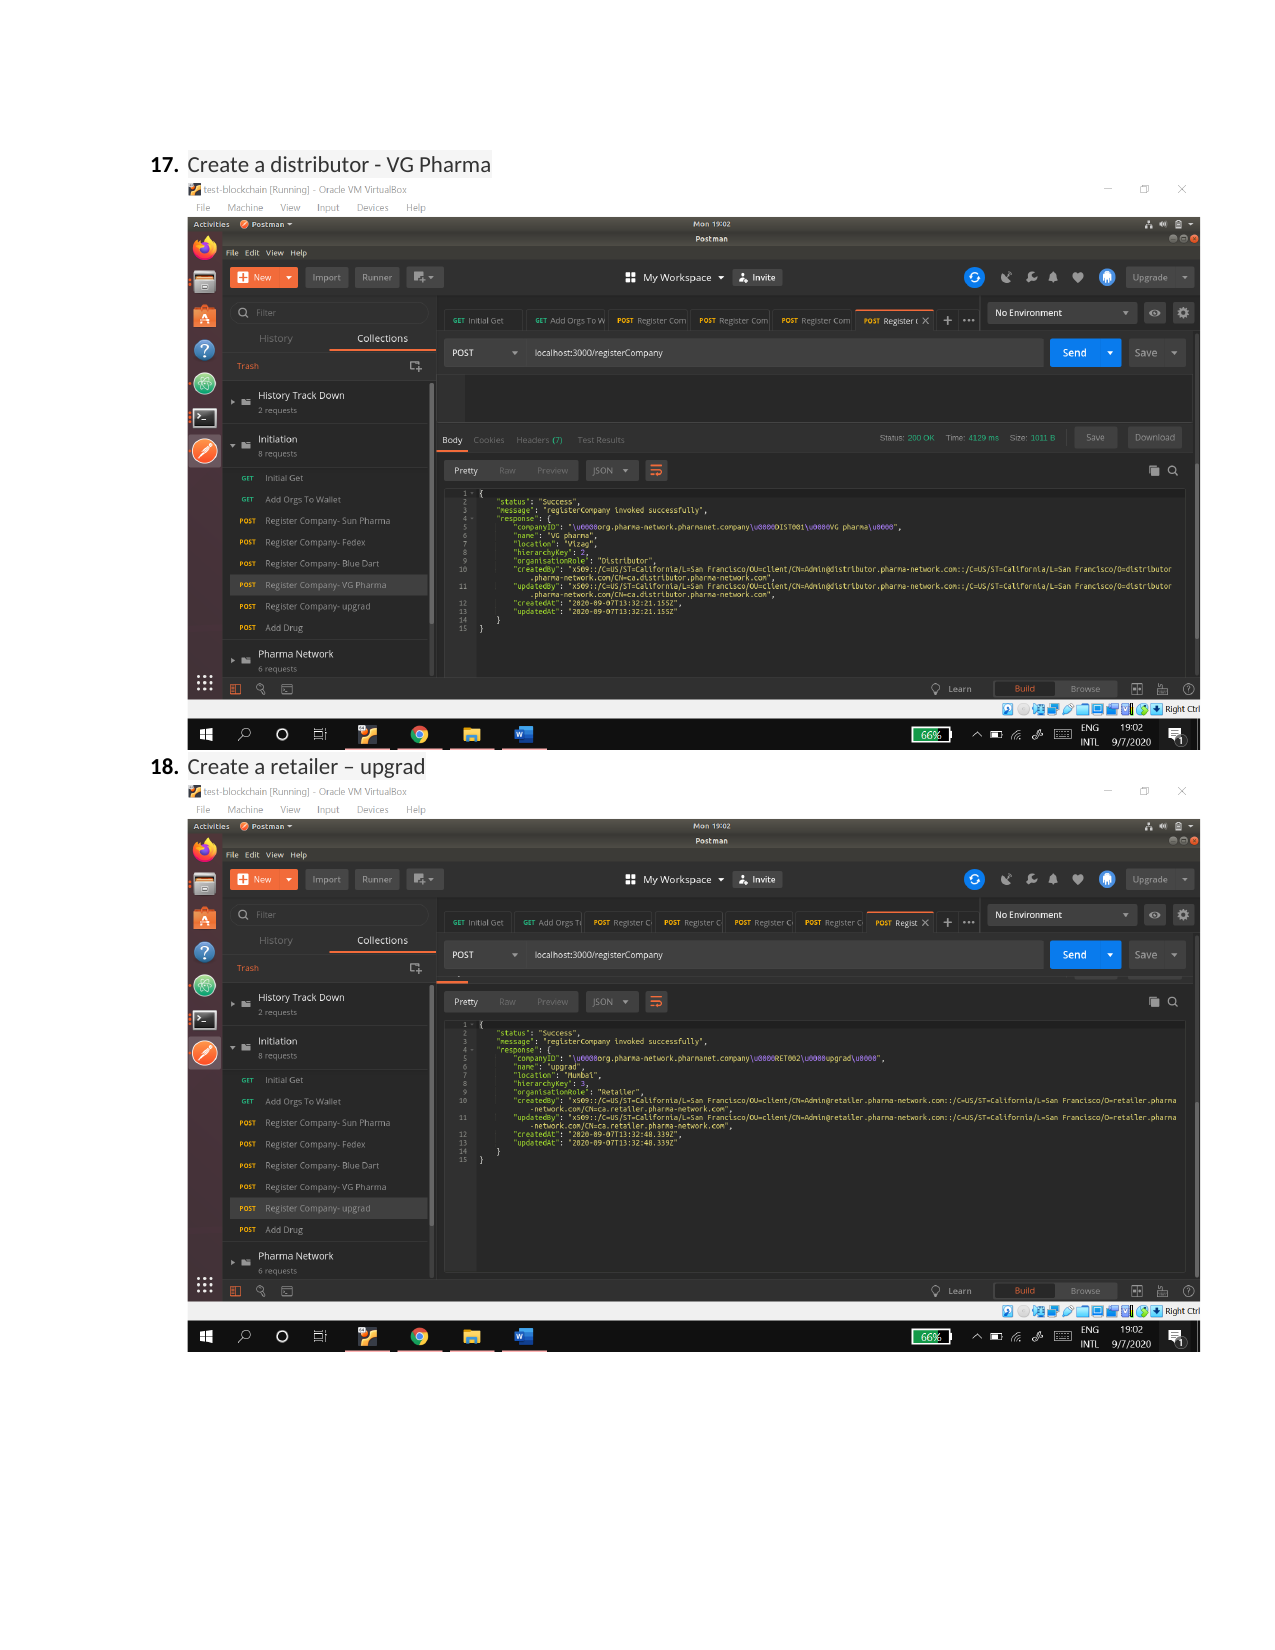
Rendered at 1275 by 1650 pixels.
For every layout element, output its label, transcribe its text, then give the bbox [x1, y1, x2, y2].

picture [187, 180, 1200, 750]
picture [187, 782, 1200, 1352]
